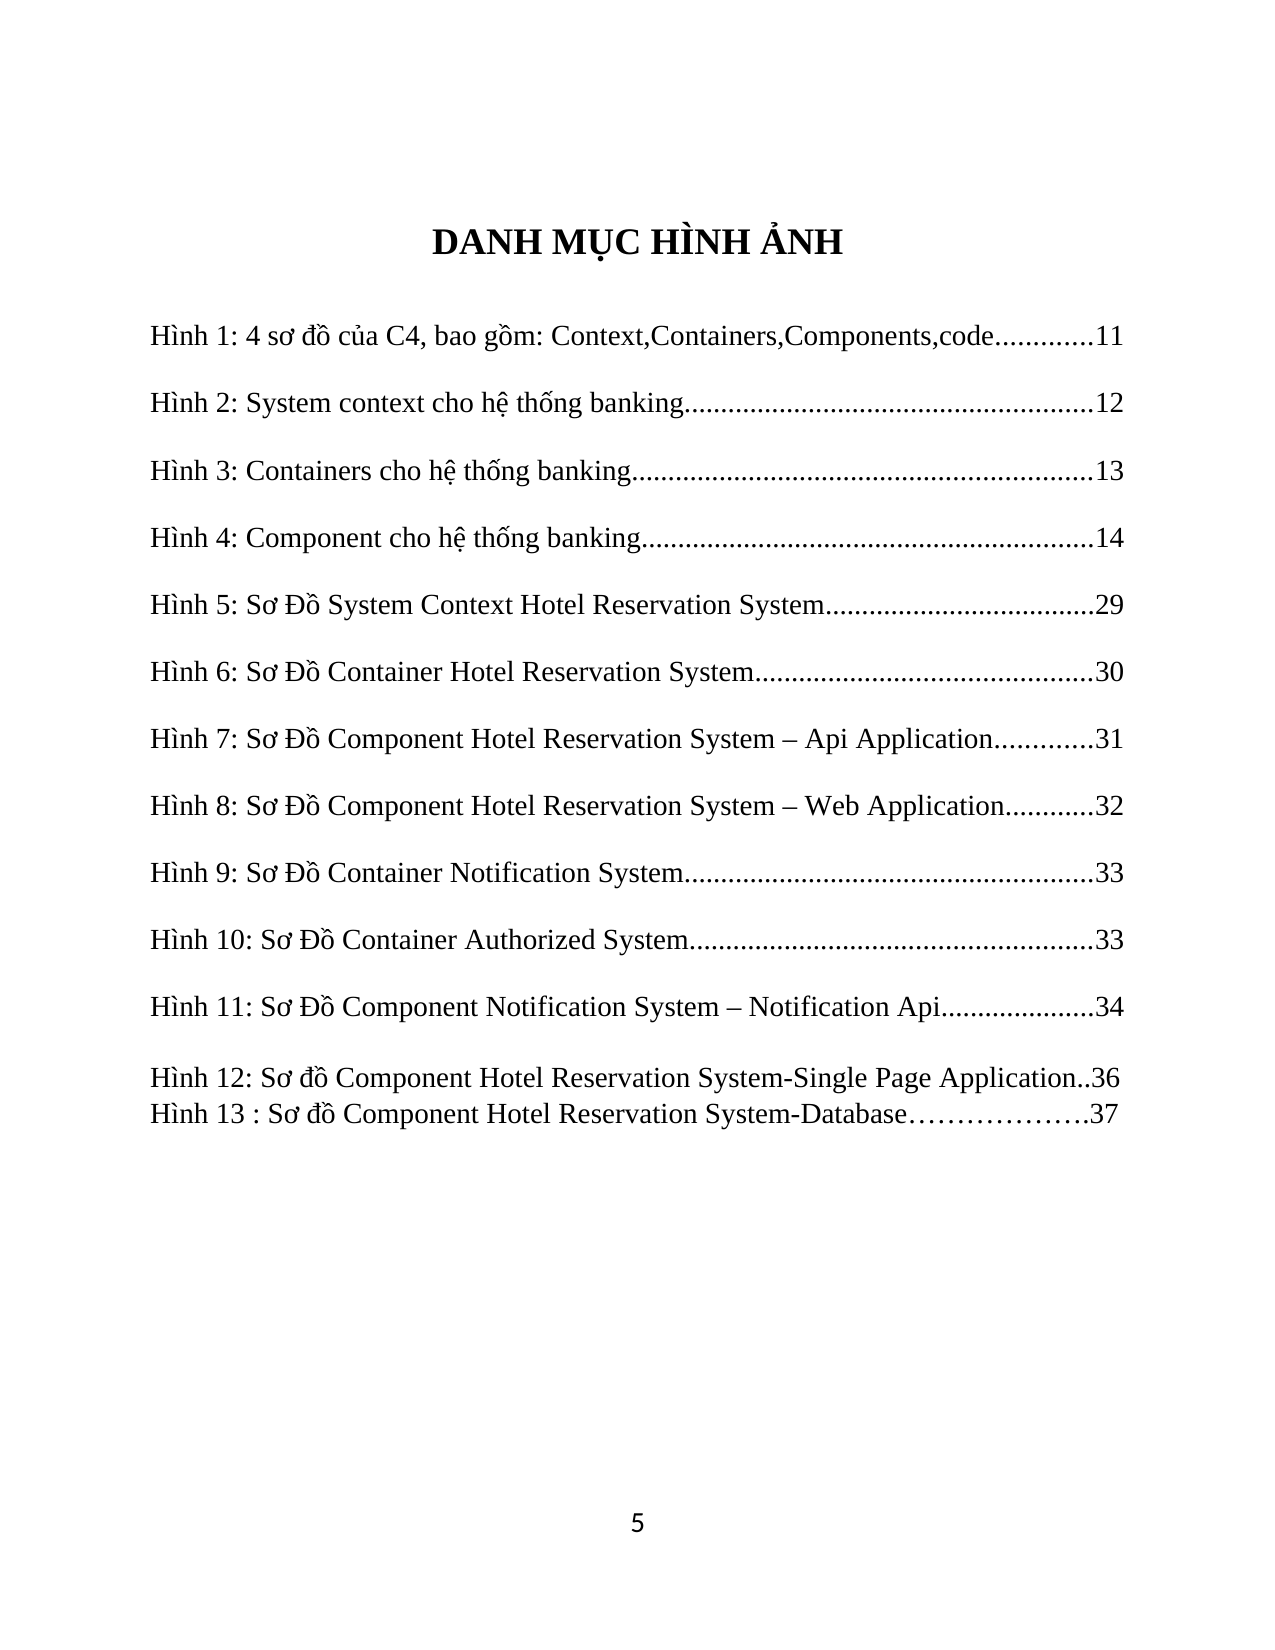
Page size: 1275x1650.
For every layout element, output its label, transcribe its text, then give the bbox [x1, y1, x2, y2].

text Hình 9: Sơ Đồ Container Notification System 33 [150, 855, 1125, 889]
subtitle DANH MỤC HÌNH ẢNH [150, 219, 1125, 262]
text Hình 4: Component cho hệ thống banking 14 [150, 520, 1125, 553]
text Hình 10: Sơ Đồ Container Authorized System 33 [150, 922, 1125, 956]
text Hình 11: Sơ Đồ Component Notification System – Notification Api 34 [150, 989, 1125, 1023]
text Hình 3: Containers cho hệ thống banking 13 [150, 453, 1125, 486]
text Hình 6: Sơ Đồ Container Hotel Reservation System 30 [150, 654, 1125, 687]
subtitle Hình 12: Sơ đồ Component Hotel Reservation System-Single Page Application..36 [150, 1061, 1125, 1094]
text Hình 5: Sơ Đồ System Context Hotel Reservation System 29 [150, 587, 1125, 620]
text Hình 1: 4 sơ đồ của C4, bao gồm: Context,Containers,Components,code 11 [150, 318, 1125, 352]
text Hình 2: System context cho hệ thống banking 12 [150, 386, 1125, 419]
text Hình 8: Sơ Đồ Component Hotel Reservation System – Web Application 32 [150, 788, 1125, 822]
text Hình 13 : Sơ đồ Component Hotel Reservation System-Database……………….37 [150, 1097, 1125, 1130]
text Hình 7: Sơ Đồ Component Hotel Reservation System – Api Application 31 [150, 721, 1125, 754]
